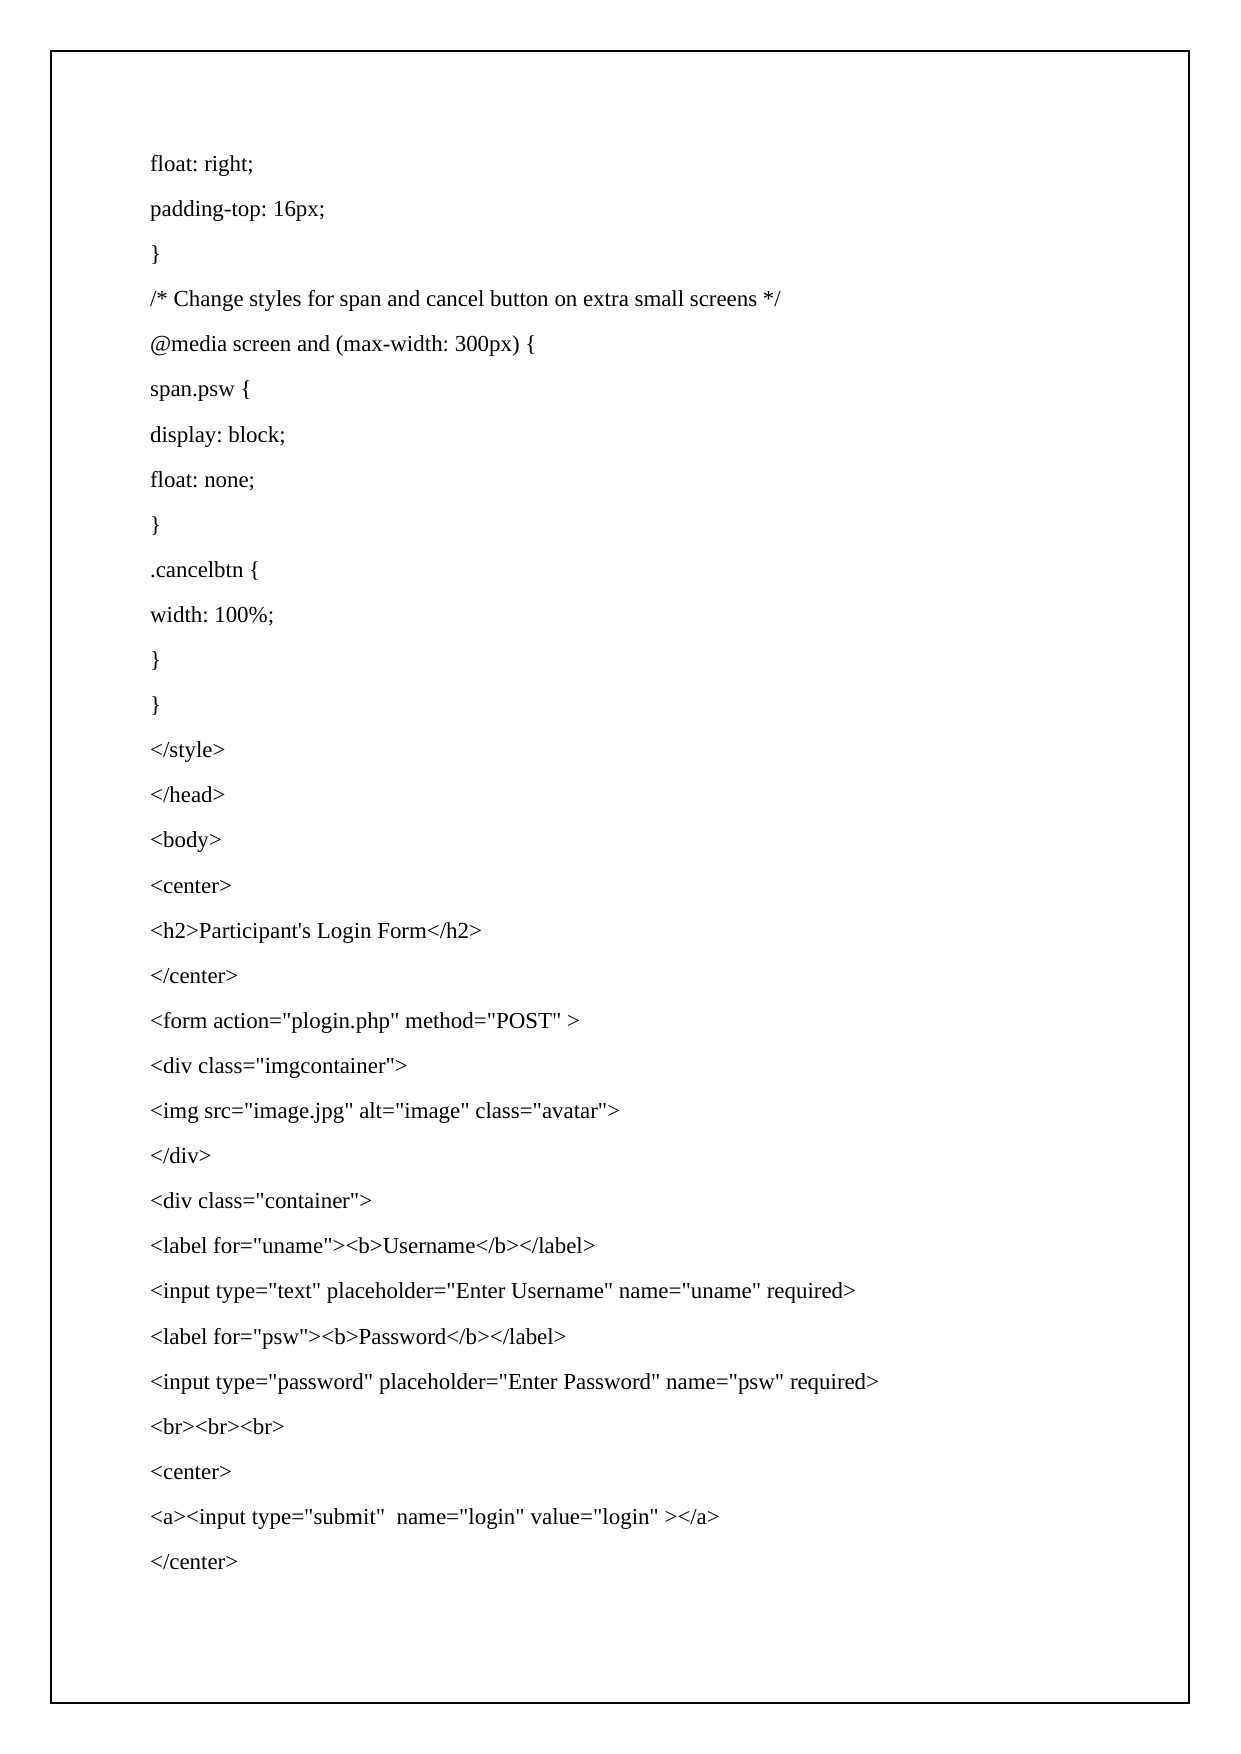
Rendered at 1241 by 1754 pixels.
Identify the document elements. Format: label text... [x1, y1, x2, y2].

text @media screen and (max-width: 300px) { [150, 330, 1090, 357]
text <div class="container"> [150, 1187, 1090, 1214]
text <input type="text" placeholder="Enter Username" name="uname" required> [150, 1278, 1090, 1304]
text <img src="image.jpg" alt="image" class="avatar"> [150, 1097, 1090, 1123]
text } [150, 646, 1090, 672]
text </center> [150, 1548, 1090, 1574]
text float: right; [150, 150, 1090, 176]
text .cancelbtn { [150, 556, 1090, 582]
text } [150, 511, 1090, 537]
text span.psw { [150, 376, 1090, 402]
text float: none; [150, 466, 1090, 492]
text padding-top: 16px; [150, 195, 1090, 221]
text <center> [150, 872, 1090, 898]
text width: 100%; [150, 601, 1090, 627]
text /* Change styles for span and cancel button on extra small screens */ [150, 285, 1090, 312]
text <br><br><br> [150, 1413, 1090, 1439]
text </head> [150, 781, 1090, 808]
text <label for="psw"><b>Password</b></label> [150, 1323, 1090, 1349]
text <div class="imgcontainer"> [150, 1052, 1090, 1078]
text } [150, 691, 1090, 718]
text <a><input type="submit" name="login" value="login" ></a> [150, 1503, 1090, 1529]
text <center> [150, 1458, 1090, 1484]
text <input type="password" placeholder="Enter Password" name="psw" required> [150, 1368, 1090, 1394]
text </style> [150, 736, 1090, 763]
text </center> [150, 962, 1090, 988]
text display: block; [150, 421, 1090, 447]
text <form action="plogin.php" method="POST" > [150, 1007, 1090, 1033]
text <label for="uname"><b>Username</b></label> [150, 1232, 1090, 1259]
text <h2>Participant's Login Form</h2> [150, 917, 1090, 943]
text } [150, 240, 1090, 267]
text </div> [150, 1142, 1090, 1169]
text <body> [150, 827, 1090, 853]
